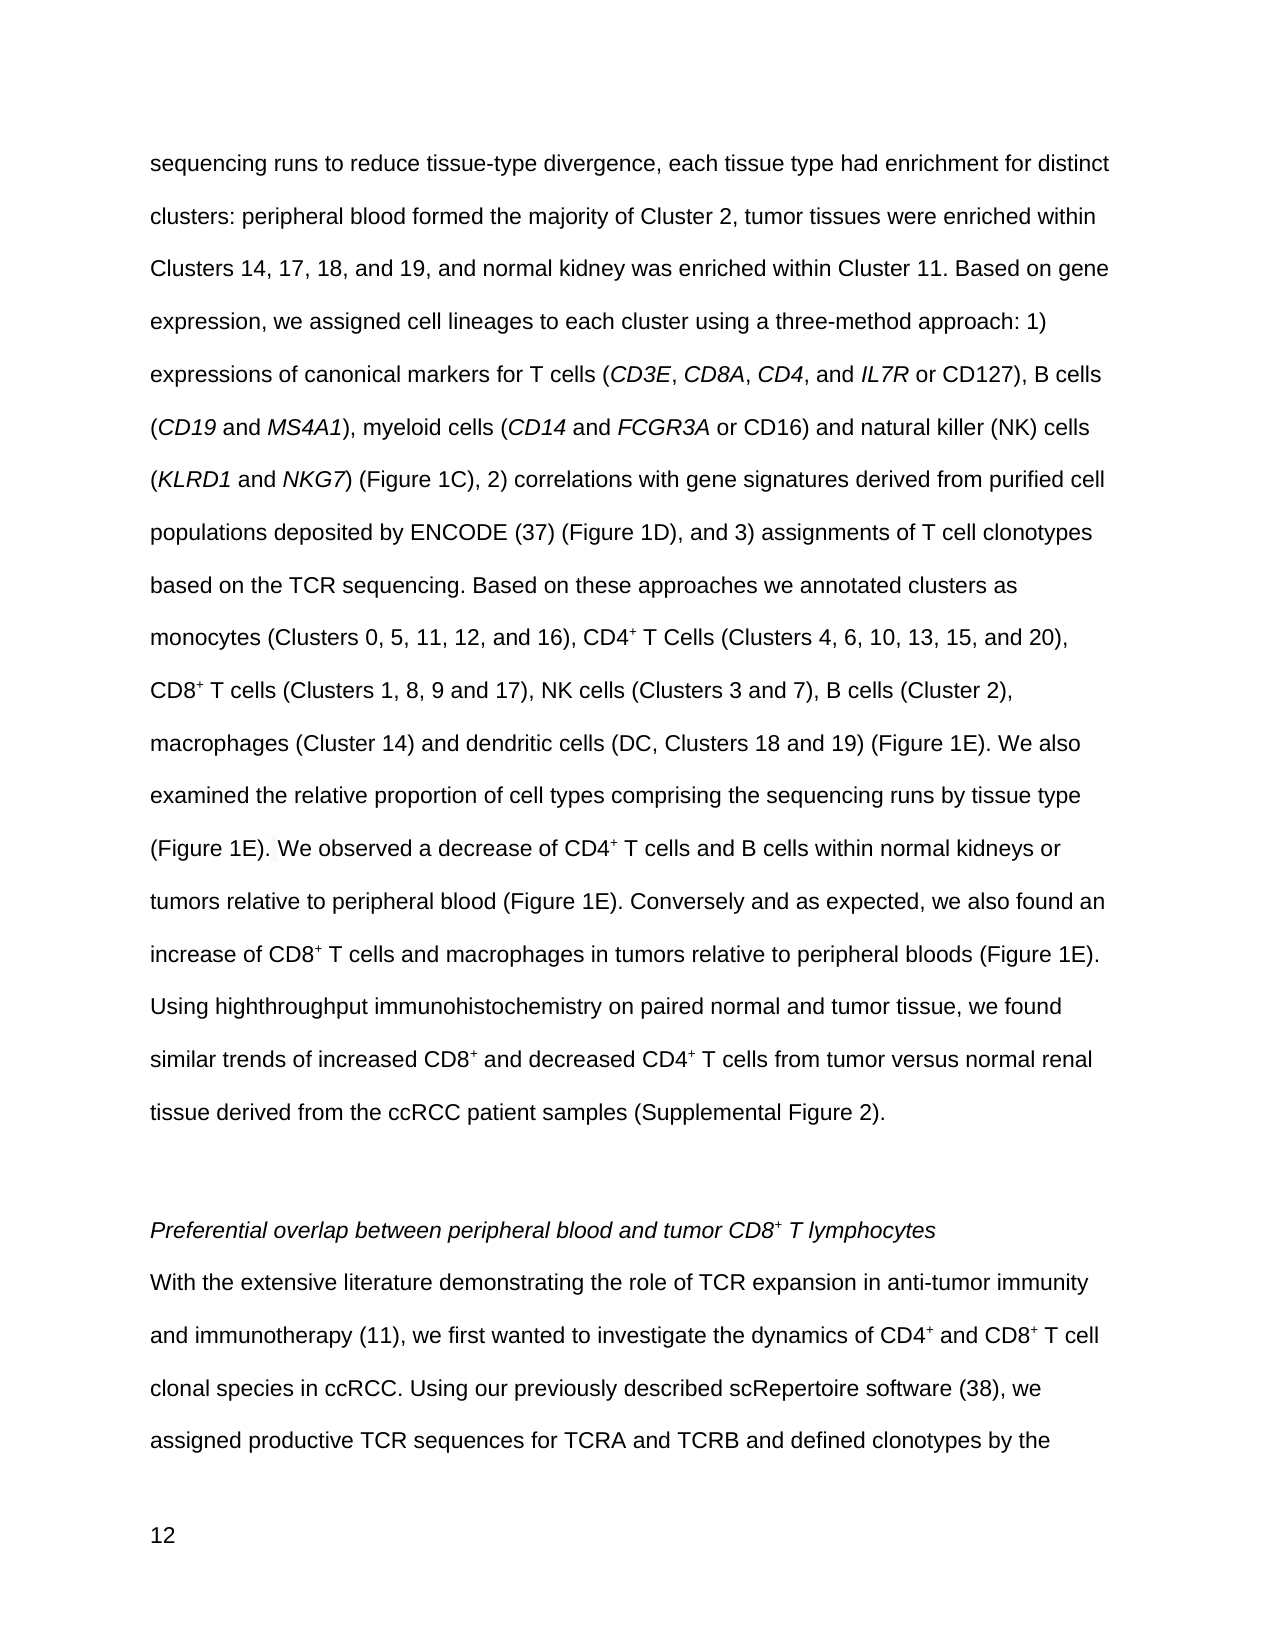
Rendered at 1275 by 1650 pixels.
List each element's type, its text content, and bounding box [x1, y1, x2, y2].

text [150, 150, 1125, 1125]
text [150, 1269, 1125, 1454]
text Preferential overlap between peripheral blood and tumor CD8+ T lymphocytes [150, 1217, 1125, 1243]
